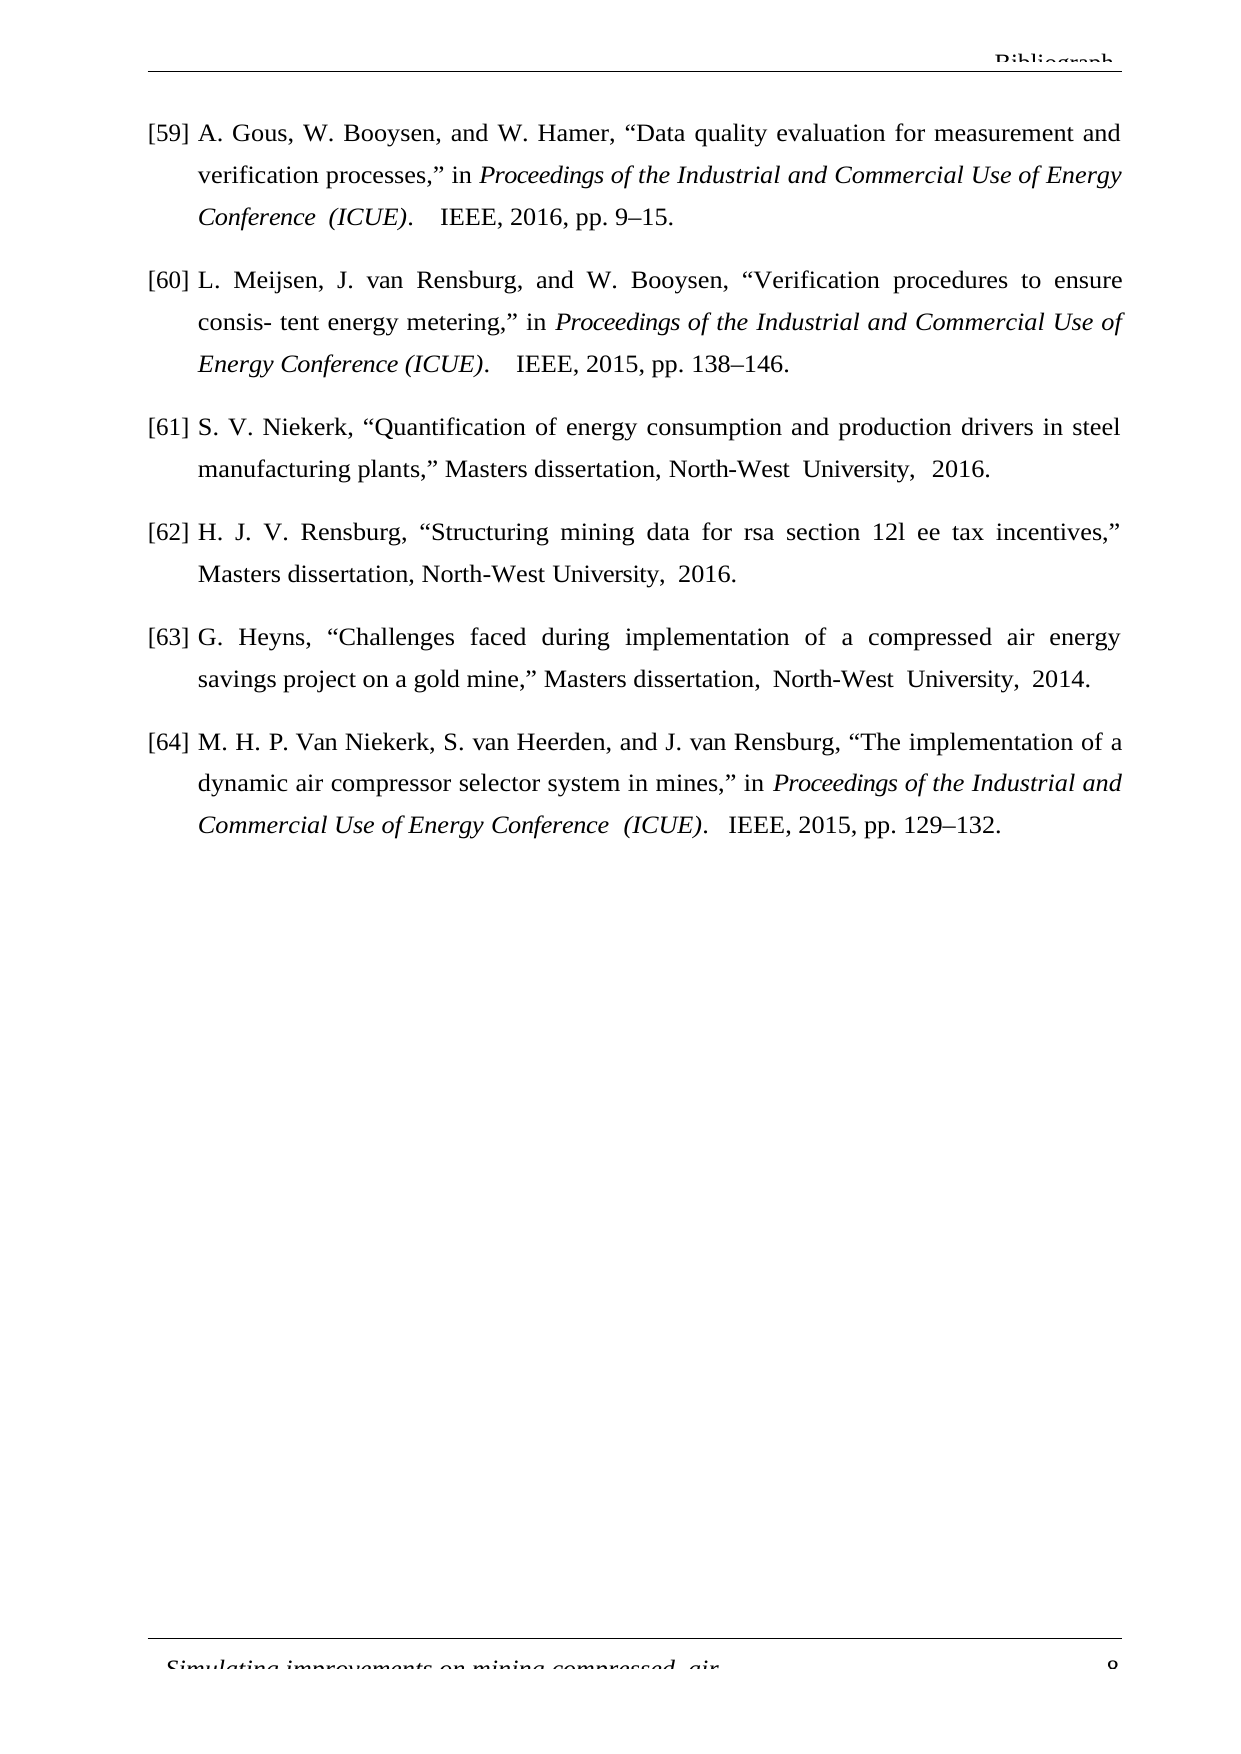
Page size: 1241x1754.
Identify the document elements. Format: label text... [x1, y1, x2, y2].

list M. H. P. Van Niekerk, S. van Heerden, and J. van Rensburg, “The implementation of a dynamic air compressor selector system in mines,” in Proceedings of the Industrial and Commercial Use of Energy Conference (ICUE). IEEE, 2015, pp. 129–132. [148, 727, 1122, 839]
list L. Meijsen, J. van Rensburg, and W. Booysen, “Verification procedures to ensure consis- tent energy metering,” in Proceedings of the Industrial and Commercial Use of Energy Conference (ICUE). IEEE, 2015, pp. 138–146. [148, 265, 1123, 378]
list A. Gous, W. Booysen, and W. Hamer, “Data quality evaluation for measurement and verification processes,” in Proceedings of the Industrial and Commercial Use of Energy Conference (ICUE). IEEE, 2016, pp. 9–15. [148, 118, 1123, 231]
list G. Heyns, “Challenges faced during implementation of a compressed air energy savings project on a gold mine,” Masters dissertation, North-West University, 2014. [148, 622, 1122, 692]
list S. V. Niekerk, “Quantification of energy consumption and production drivers in steel manufacturing plants,” Masters dissertation, North-West University, 2016. [148, 412, 1122, 483]
list H. J. V. Rensburg, “Structuring mining data for rsa section 12l ee tax incentives,” Masters dissertation, North-West University, 2016. [148, 517, 1122, 587]
